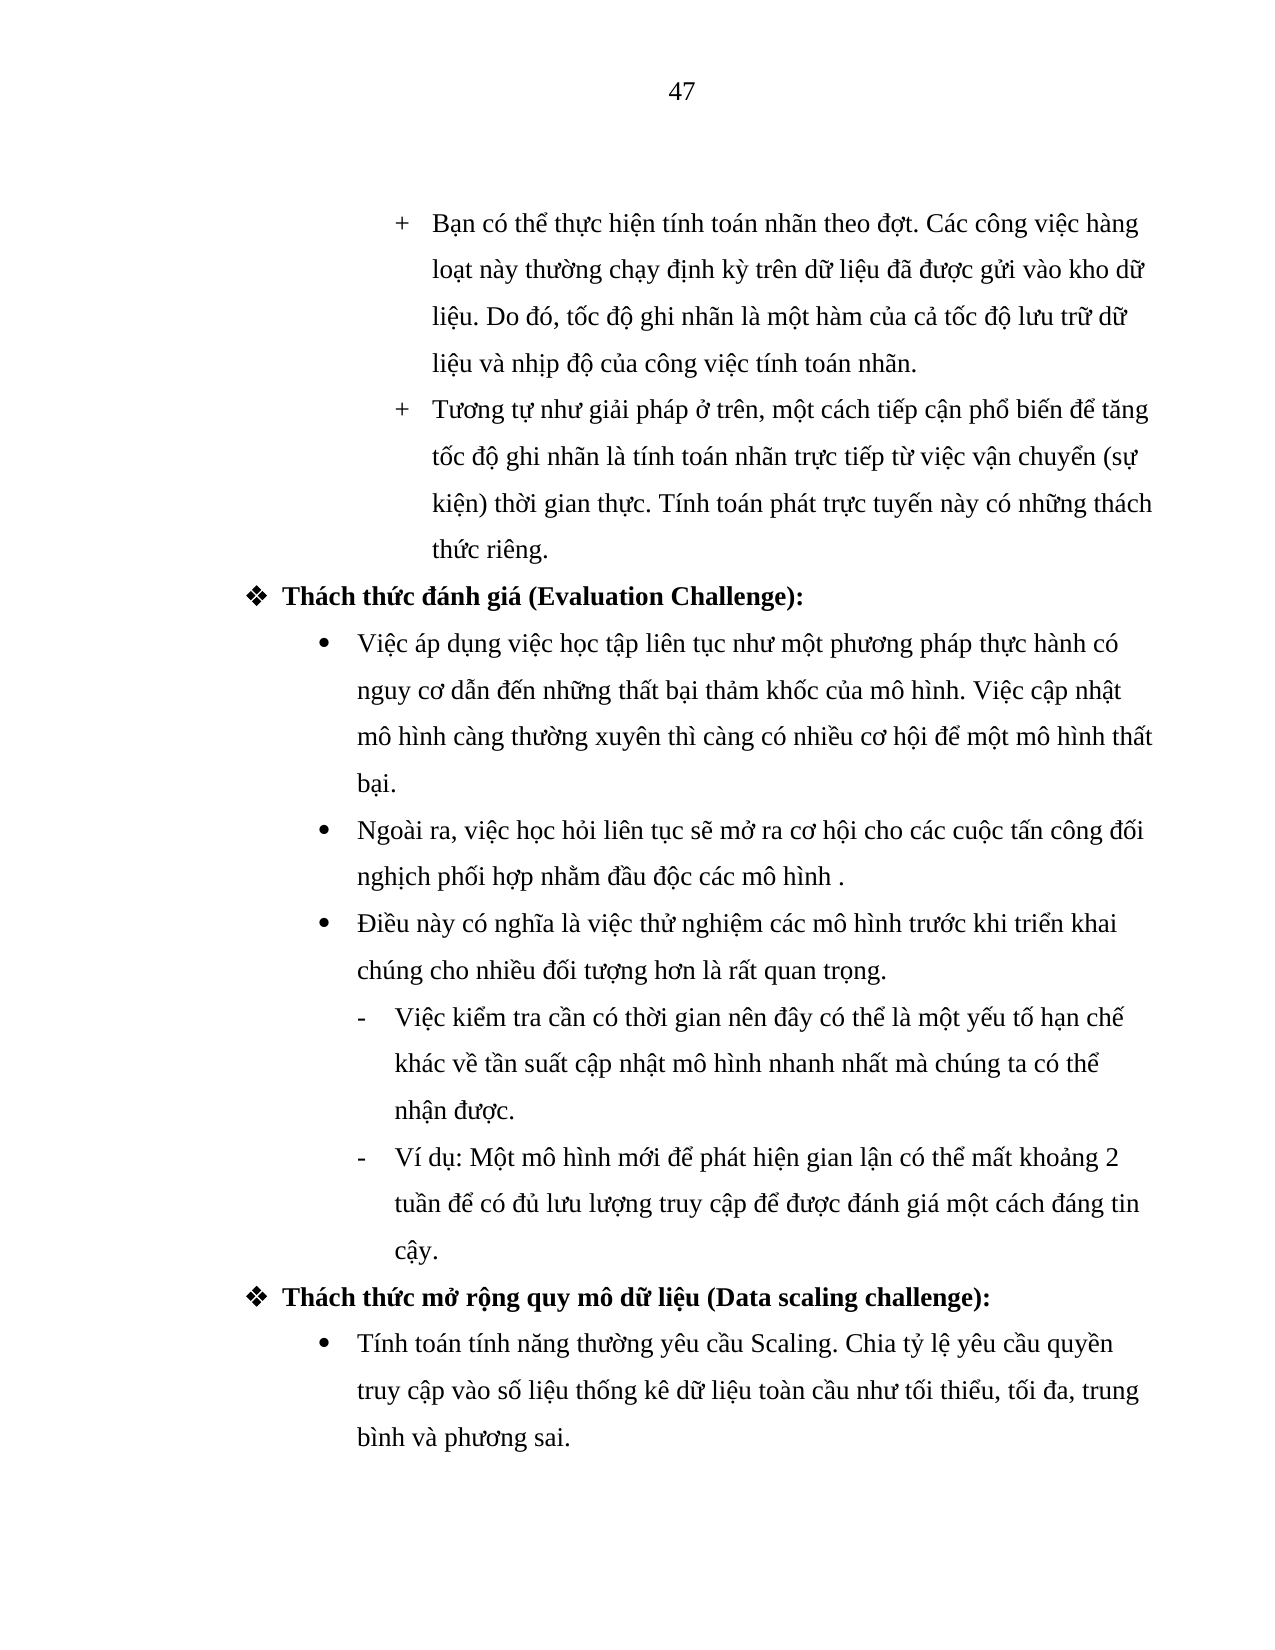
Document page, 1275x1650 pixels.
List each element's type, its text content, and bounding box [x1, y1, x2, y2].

list Ví dụ: Một mô hình mới để phát hiện gian lận có thể mất khoảng 2 tuần để có đủ lưu lượng truy cập để được đánh giá một cách đáng tin cậy. [357, 1141, 1157, 1265]
list Thách thức đánh giá (Evaluation Challenge): [244, 580, 1157, 611]
list Thách thức mở rộng quy mô dữ liệu (Data scaling challenge): [244, 1281, 1157, 1312]
list Việc áp dụng việc học tập liên tục như một phương pháp thực hành có nguy cơ dẫn đến những thất bại thảm khốc của mô hình. Việc cập nhật mô hình càng thường xuyên thì càng có nhiều cơ hội để một mô hình thất bại. [319, 627, 1157, 798]
list Việc kiểm tra cần có thời gian nên đây có thể là một yếu tố hạn chế khác về tần suất cập nhật mô hình nhanh nhất mà chúng ta có thể nhận được. [357, 1001, 1157, 1125]
list Tính toán tính năng thường yêu cầu Scaling. Chia tỷ lệ yêu cầu quyền truy cập vào số liệu thống kê dữ liệu toàn cầu như tối thiểu, tối đa, trung bình và phương sai. [319, 1327, 1157, 1452]
list Tương tự như giải pháp ở trên, một cách tiếp cận phổ biến để tăng tốc độ ghi nhãn là tính toán nhãn trực tiếp từ việc vận chuyển (sự kiện) thời gian thực. Tính toán phát trực tuyến này có những thách thức riêng. [394, 393, 1157, 564]
list Điều này có nghĩa là việc thử nghiệm các mô hình trước khi triển khai chúng cho nhiều đối tượng hơn là rất quan trọng. [319, 907, 1157, 985]
list Ngoài ra, việc học hỏi liên tục sẽ mở ra cơ hội cho các cuộc tấn công đối nghịch phối hợp nhằm đầu độc các mô hình . [319, 814, 1157, 892]
list Bạn có thể thực hiện tính toán nhãn theo đợt. Các công việc hàng loạt này thường chạy định kỳ trên dữ liệu đã được gửi vào kho dữ liệu. Do đó, tốc độ ghi nhãn là một hàm của cả tốc độ lưu trữ dữ liệu và nhịp độ của công việc tính toán nhãn. [394, 207, 1157, 378]
